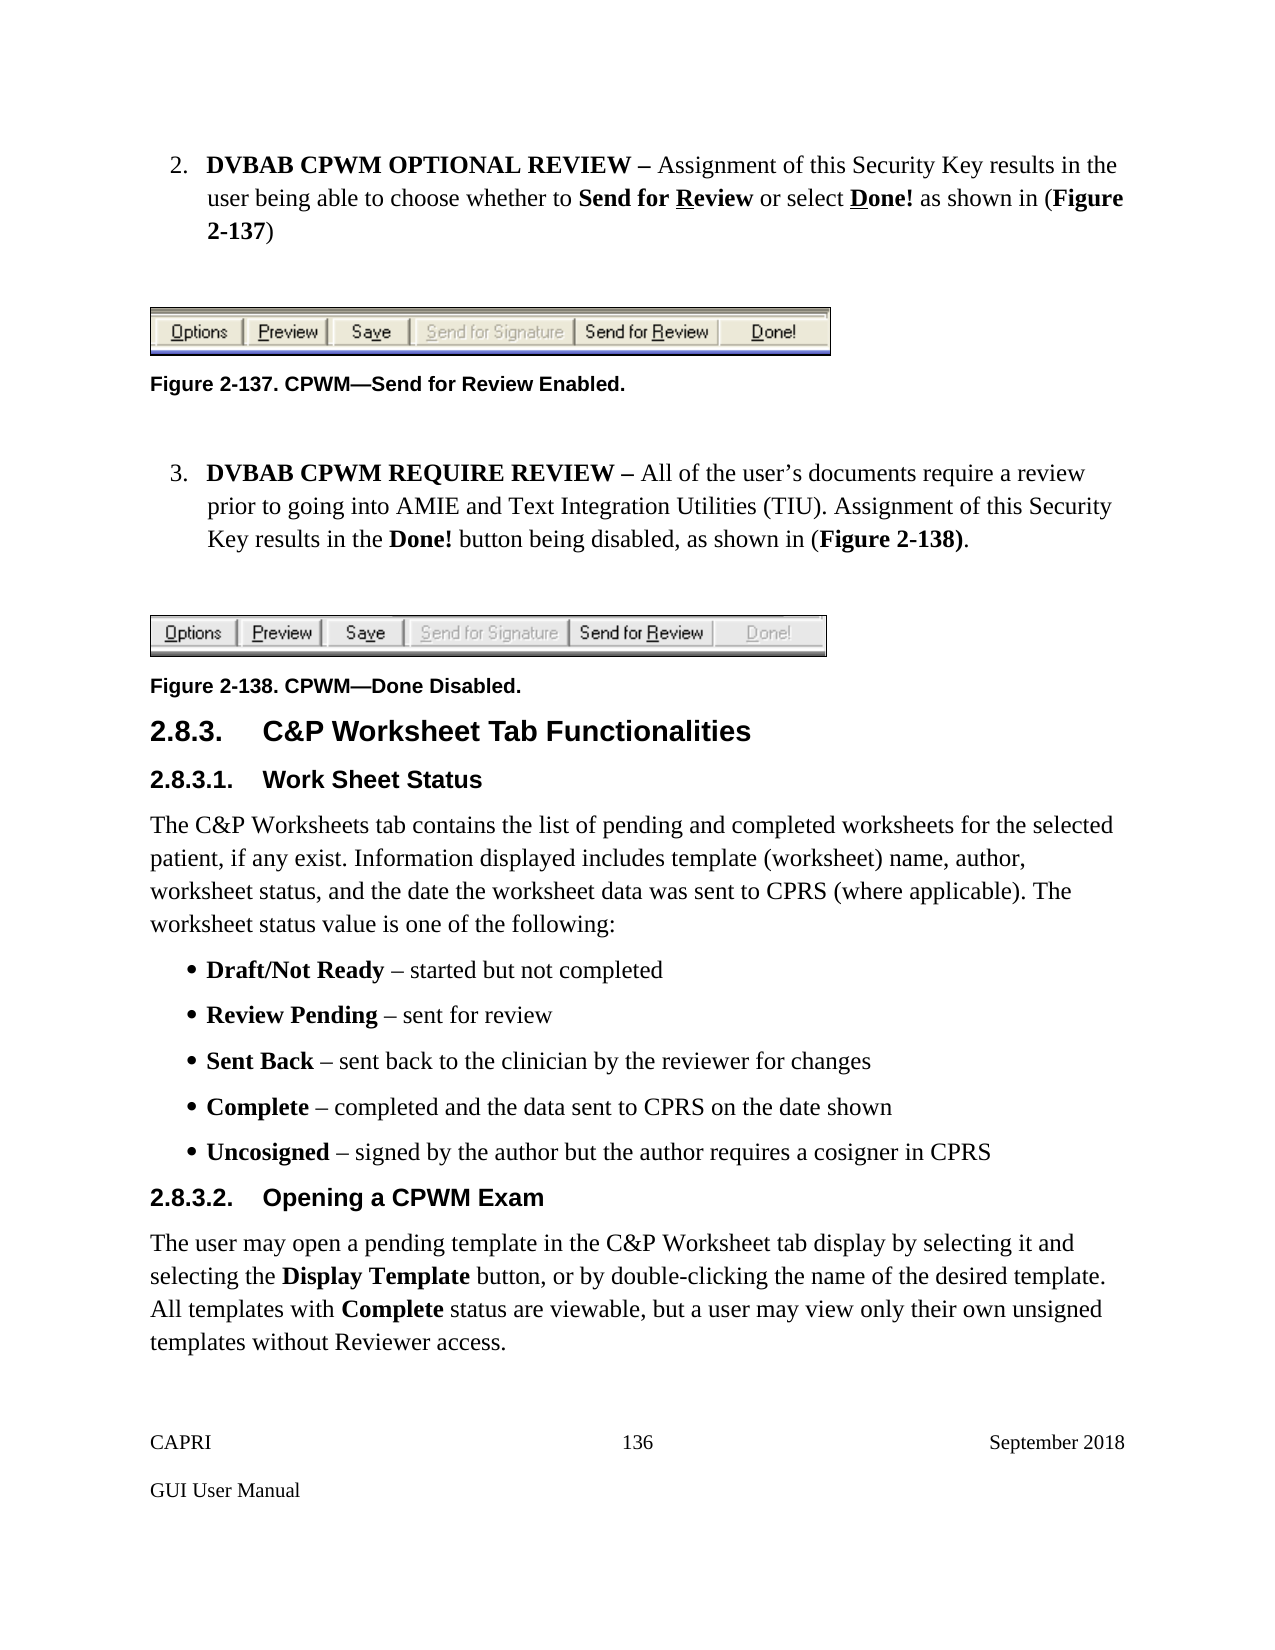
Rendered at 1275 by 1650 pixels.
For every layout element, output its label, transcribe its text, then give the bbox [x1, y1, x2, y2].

list Draft/Not Ready – started but not completed [187, 955, 1125, 984]
list Complete – completed and the data sent to CPRS on the date shown [187, 1092, 1125, 1120]
list Review Pending – sent for review [187, 1001, 1125, 1029]
list Uncosigned – signed by the author but the author requires a cosigner in CPRS [187, 1137, 1125, 1166]
picture [151, 308, 830, 354]
subtitle Opening a CPWM Exam [150, 1183, 1125, 1211]
subtitle Work Sheet Status [150, 765, 1125, 794]
text The user may open a pending template in the C&P Worksheet tab display by selecting it and selecting the Display Template button, or by double-clicking the name of the desired template. All templates with Complete status are viewable, but a user may view only their own unsigned templates without Reviewer access. [150, 1228, 1125, 1356]
list Sent Back – sent back to the clinician by the reviewer for changes [187, 1046, 1125, 1075]
subtitle C&P Worksheet Tab Functionalities [150, 714, 1125, 747]
text The C&P Worksheets tab contains the list of pending and completed worksheets for the selected patient, if any exist. Information displayed includes template (worksheet) name, author, worksheet status, and the date the worksheet data was sent to CPRS (where applicable). The worksheet status value is one of the following: [150, 810, 1125, 938]
